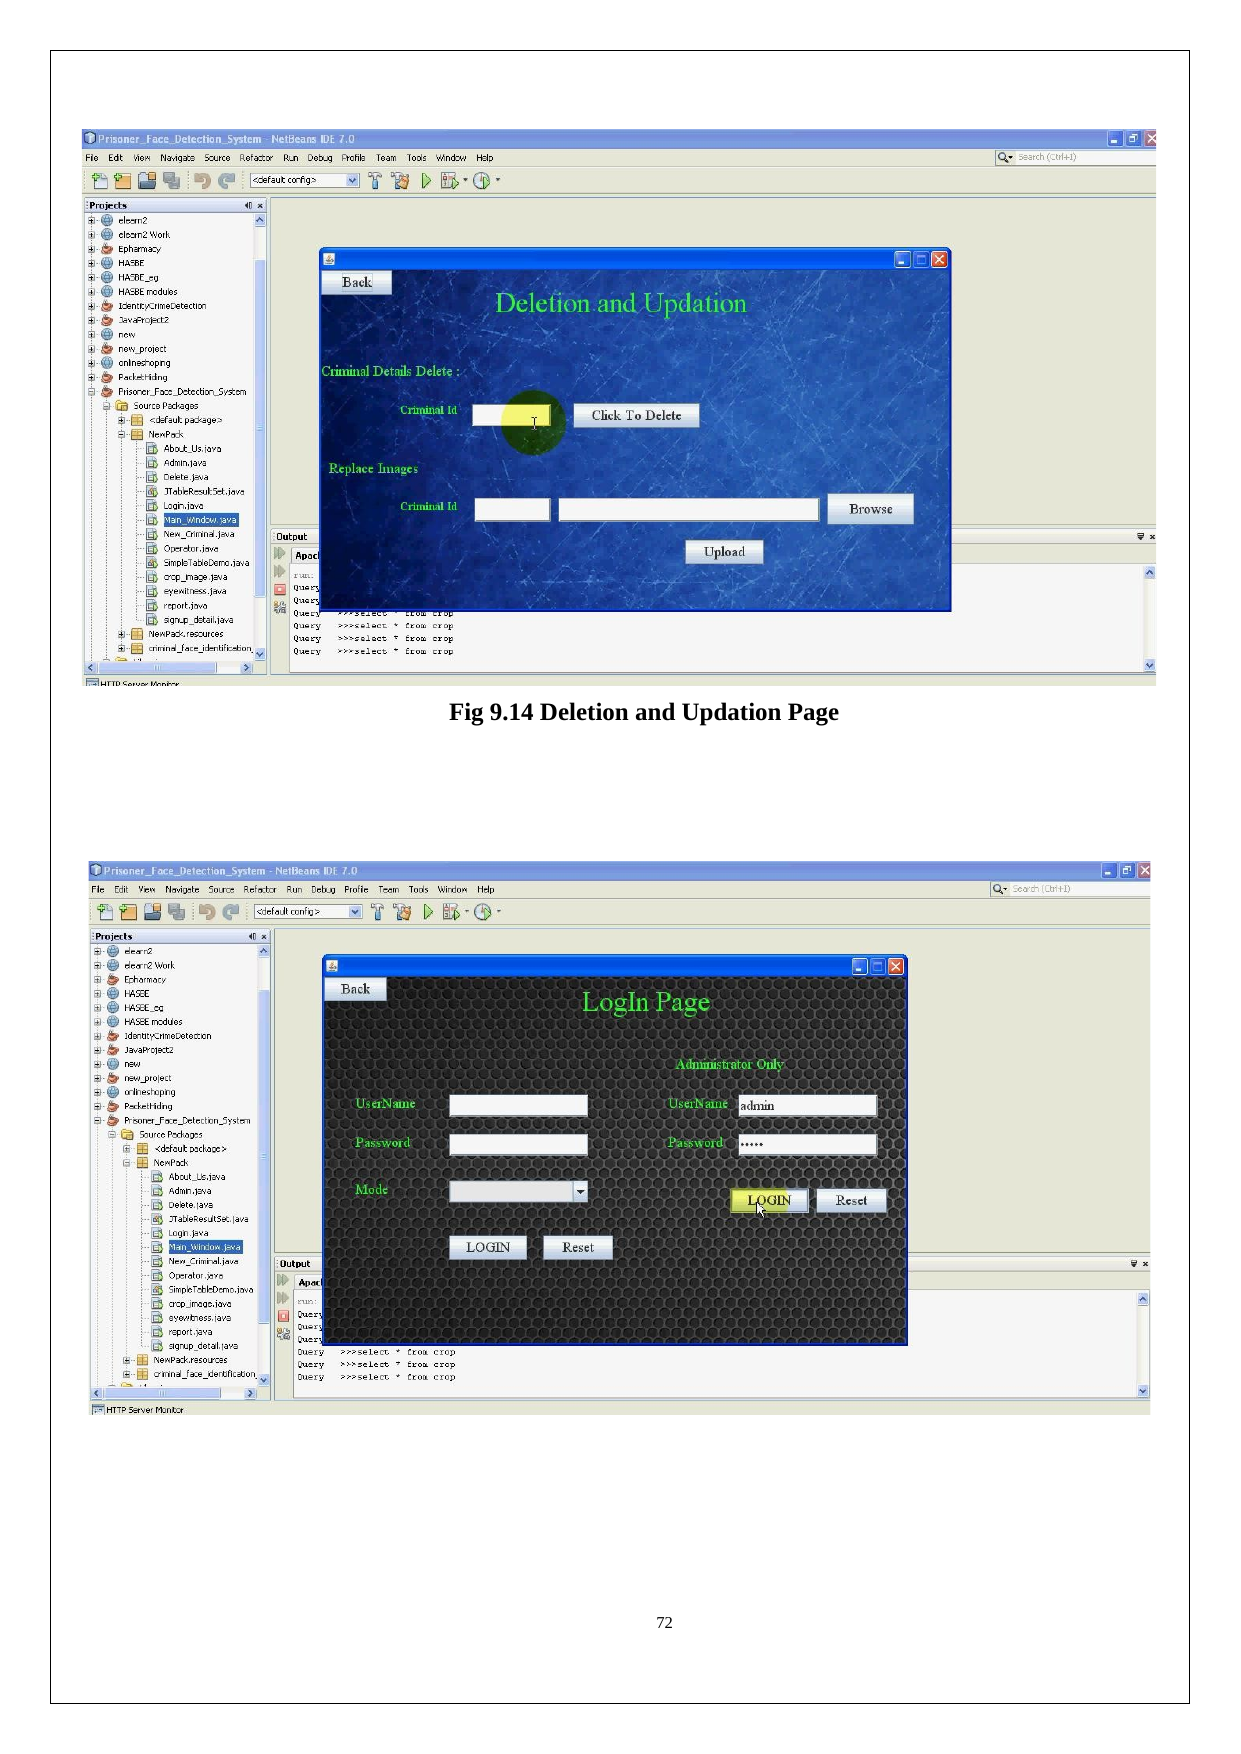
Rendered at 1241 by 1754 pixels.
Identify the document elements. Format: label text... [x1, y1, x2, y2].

picture [87, 861, 1151, 1414]
text Fig 9.14 Deletion and Updation Page [449, 119, 1181, 726]
picture [81, 129, 1155, 685]
